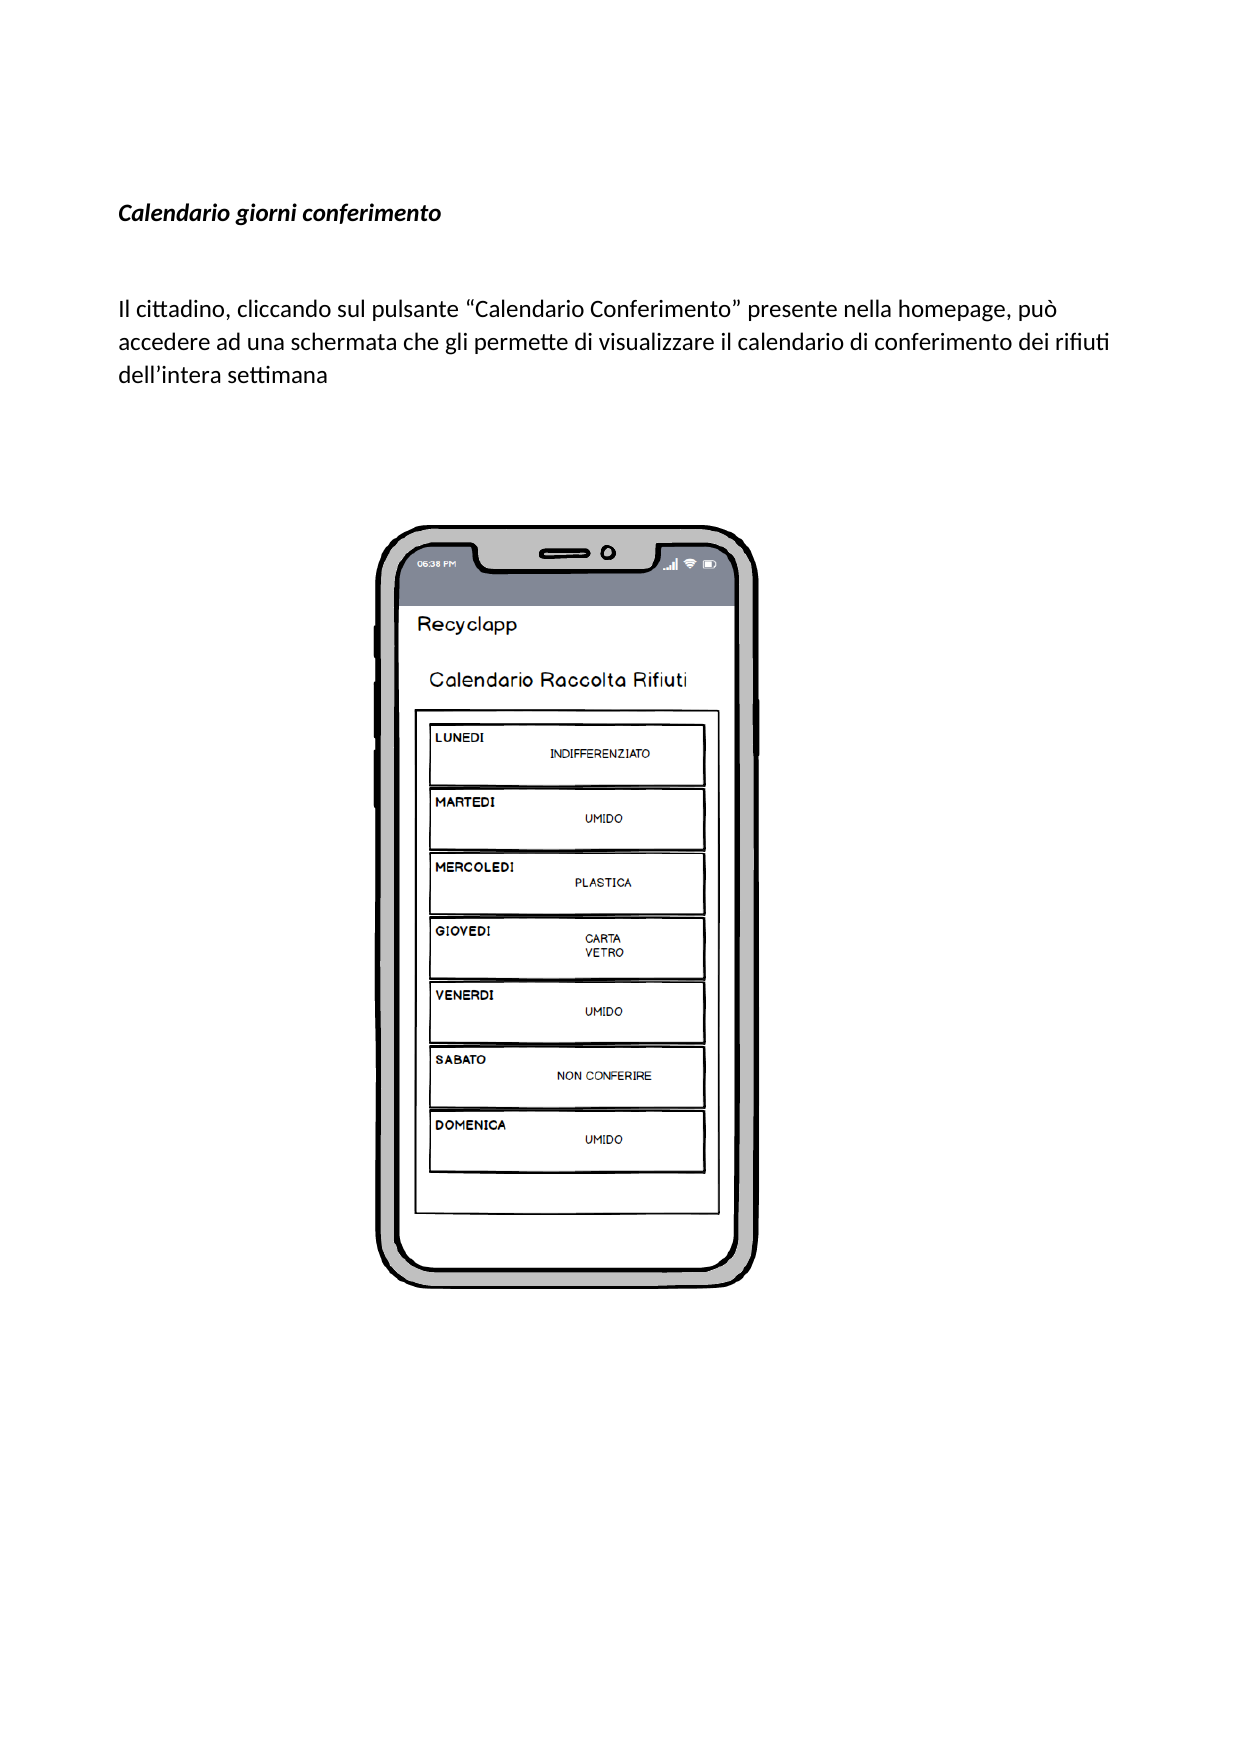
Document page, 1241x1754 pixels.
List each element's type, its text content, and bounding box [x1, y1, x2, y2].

text Calendario giorni conferimento [118, 197, 1122, 228]
text Il cittadino, cliccando sul pulsante “Calendario Conferimento” presente nella homepage, può accedere ad una schermata che gli permette di visualizzare il calendario di conferimento dei rifiuti dell’intera settimana [118, 294, 1122, 390]
picture [373, 525, 760, 1289]
